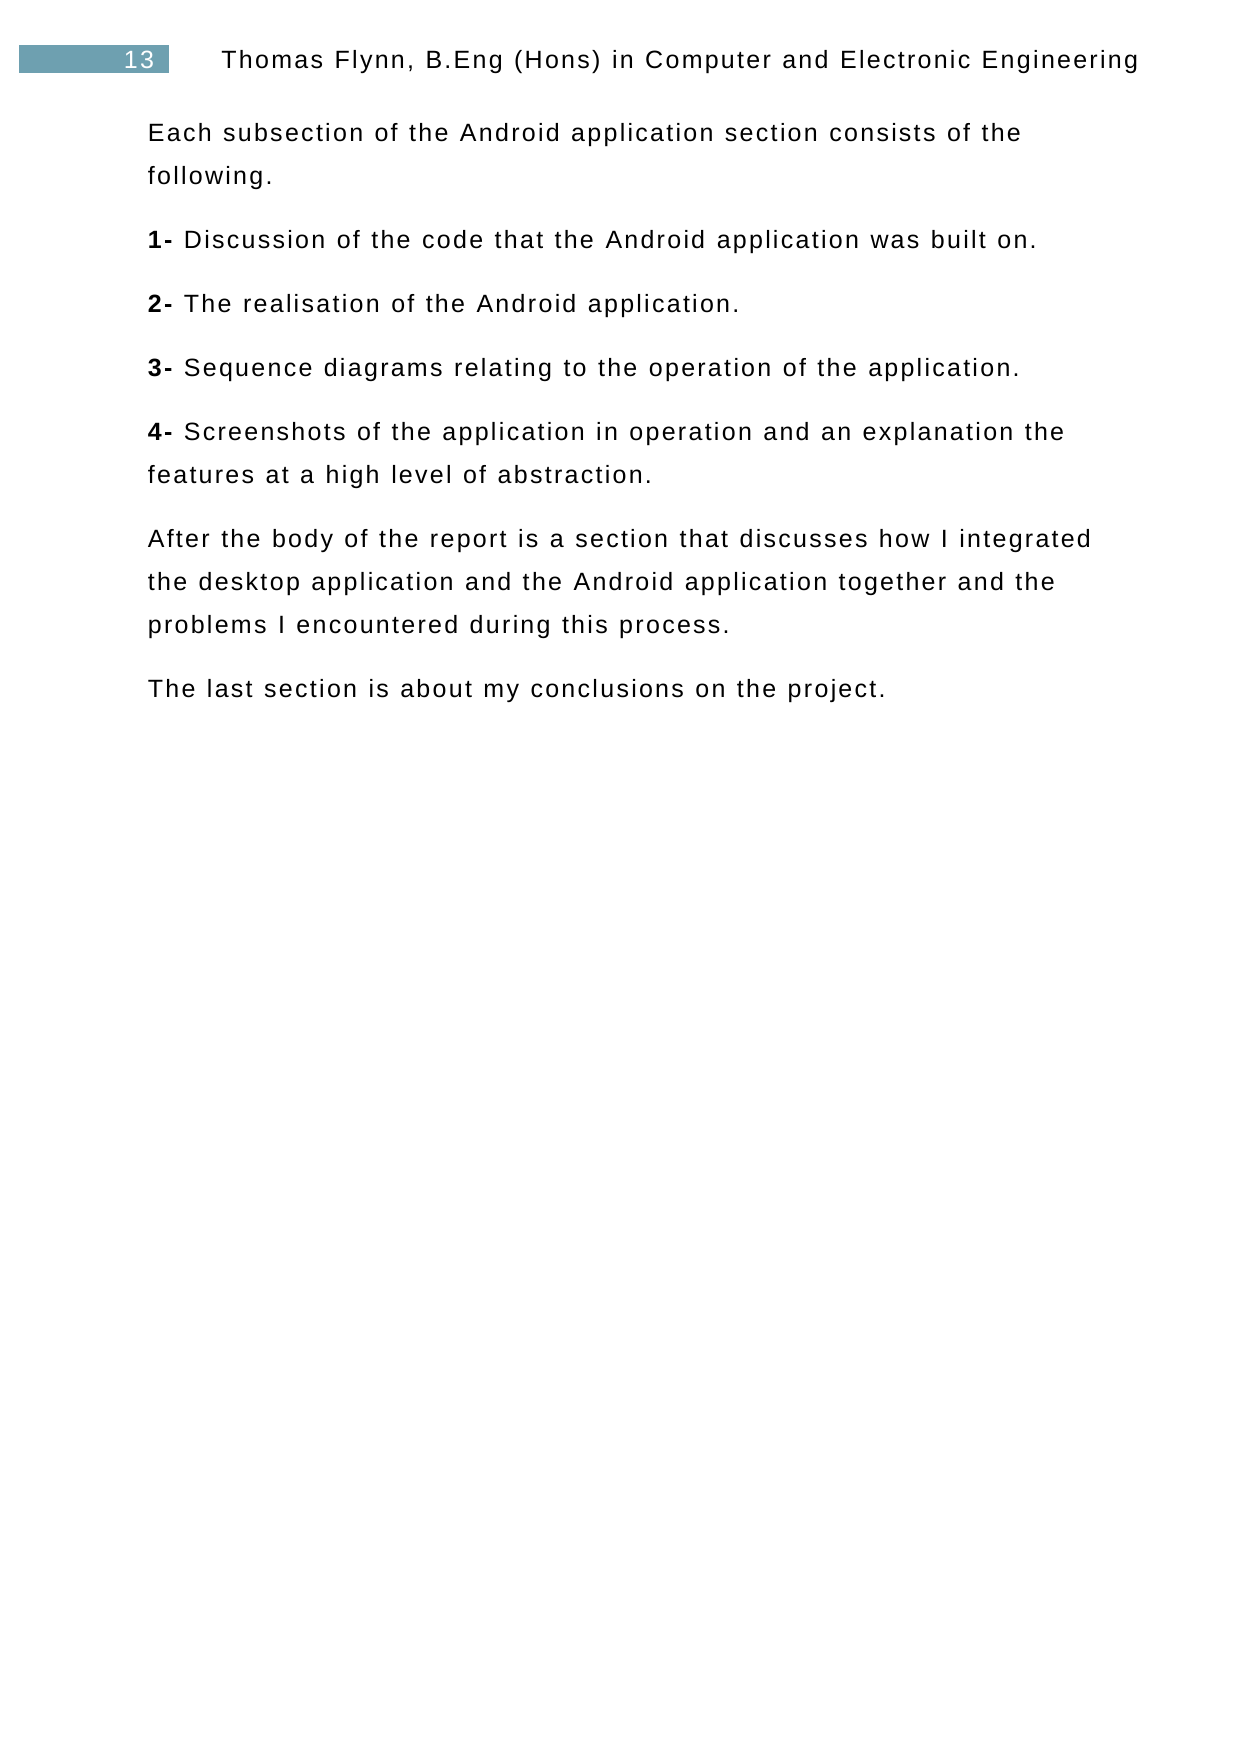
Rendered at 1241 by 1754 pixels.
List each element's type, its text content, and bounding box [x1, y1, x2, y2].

text After the body of the report is a section that discusses how I integrated the desktop application and the Android application together and the problems I encountered during this process. [148, 524, 1122, 639]
text 4- Screenshots of the application in operation and an explanation the features at a high level of abstraction. [148, 417, 1122, 489]
text 1- Discussion of the code that the Android application was built on. [148, 225, 1122, 254]
text 2- The realisation of the Android application. [148, 289, 1122, 318]
text The last section is about my conclusions on the project. [148, 674, 1122, 703]
text Each subsection of the Android application section consists of the following. [148, 118, 1122, 190]
text 3- Sequence diagrams relating to the operation of the application. [148, 353, 1122, 382]
